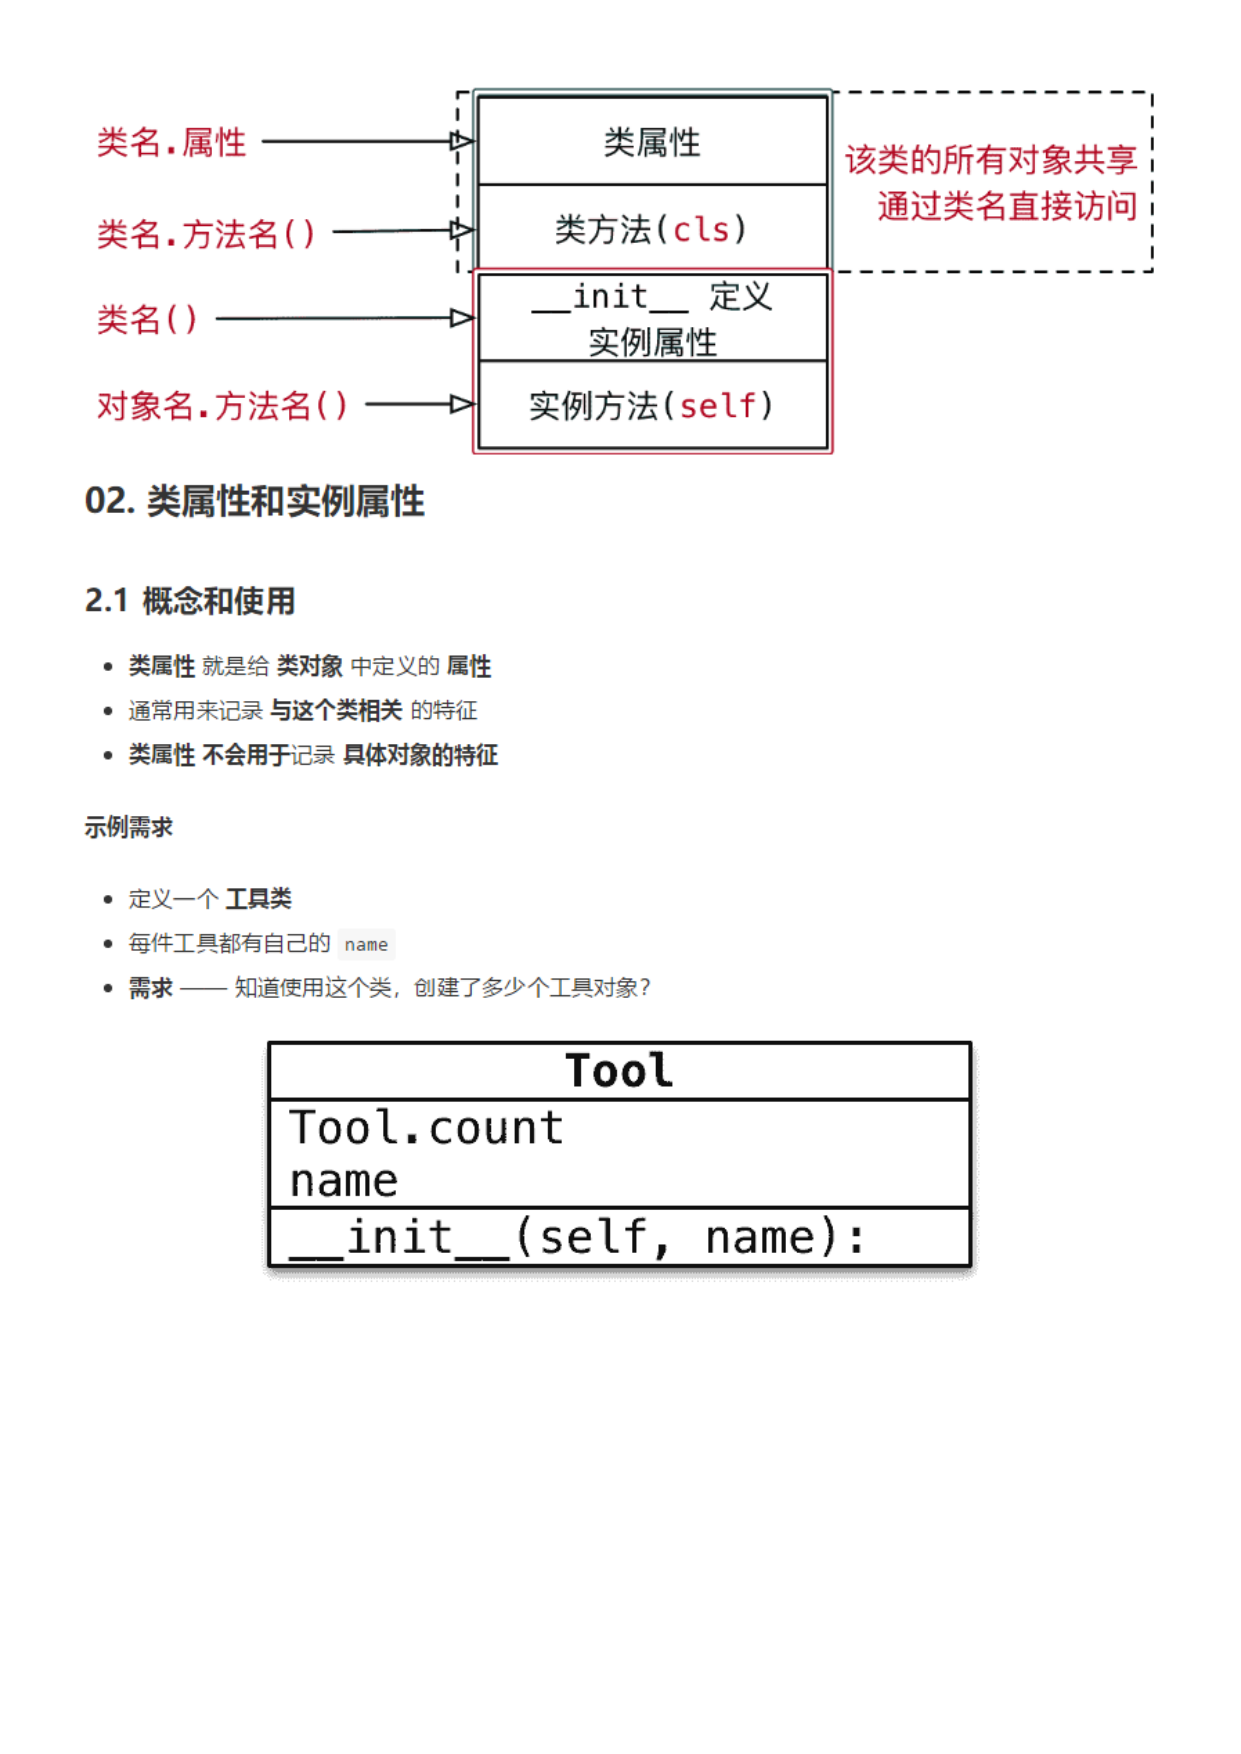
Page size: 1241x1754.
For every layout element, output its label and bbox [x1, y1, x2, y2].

picture [75, 80, 1165, 463]
picture [75, 470, 1165, 1289]
